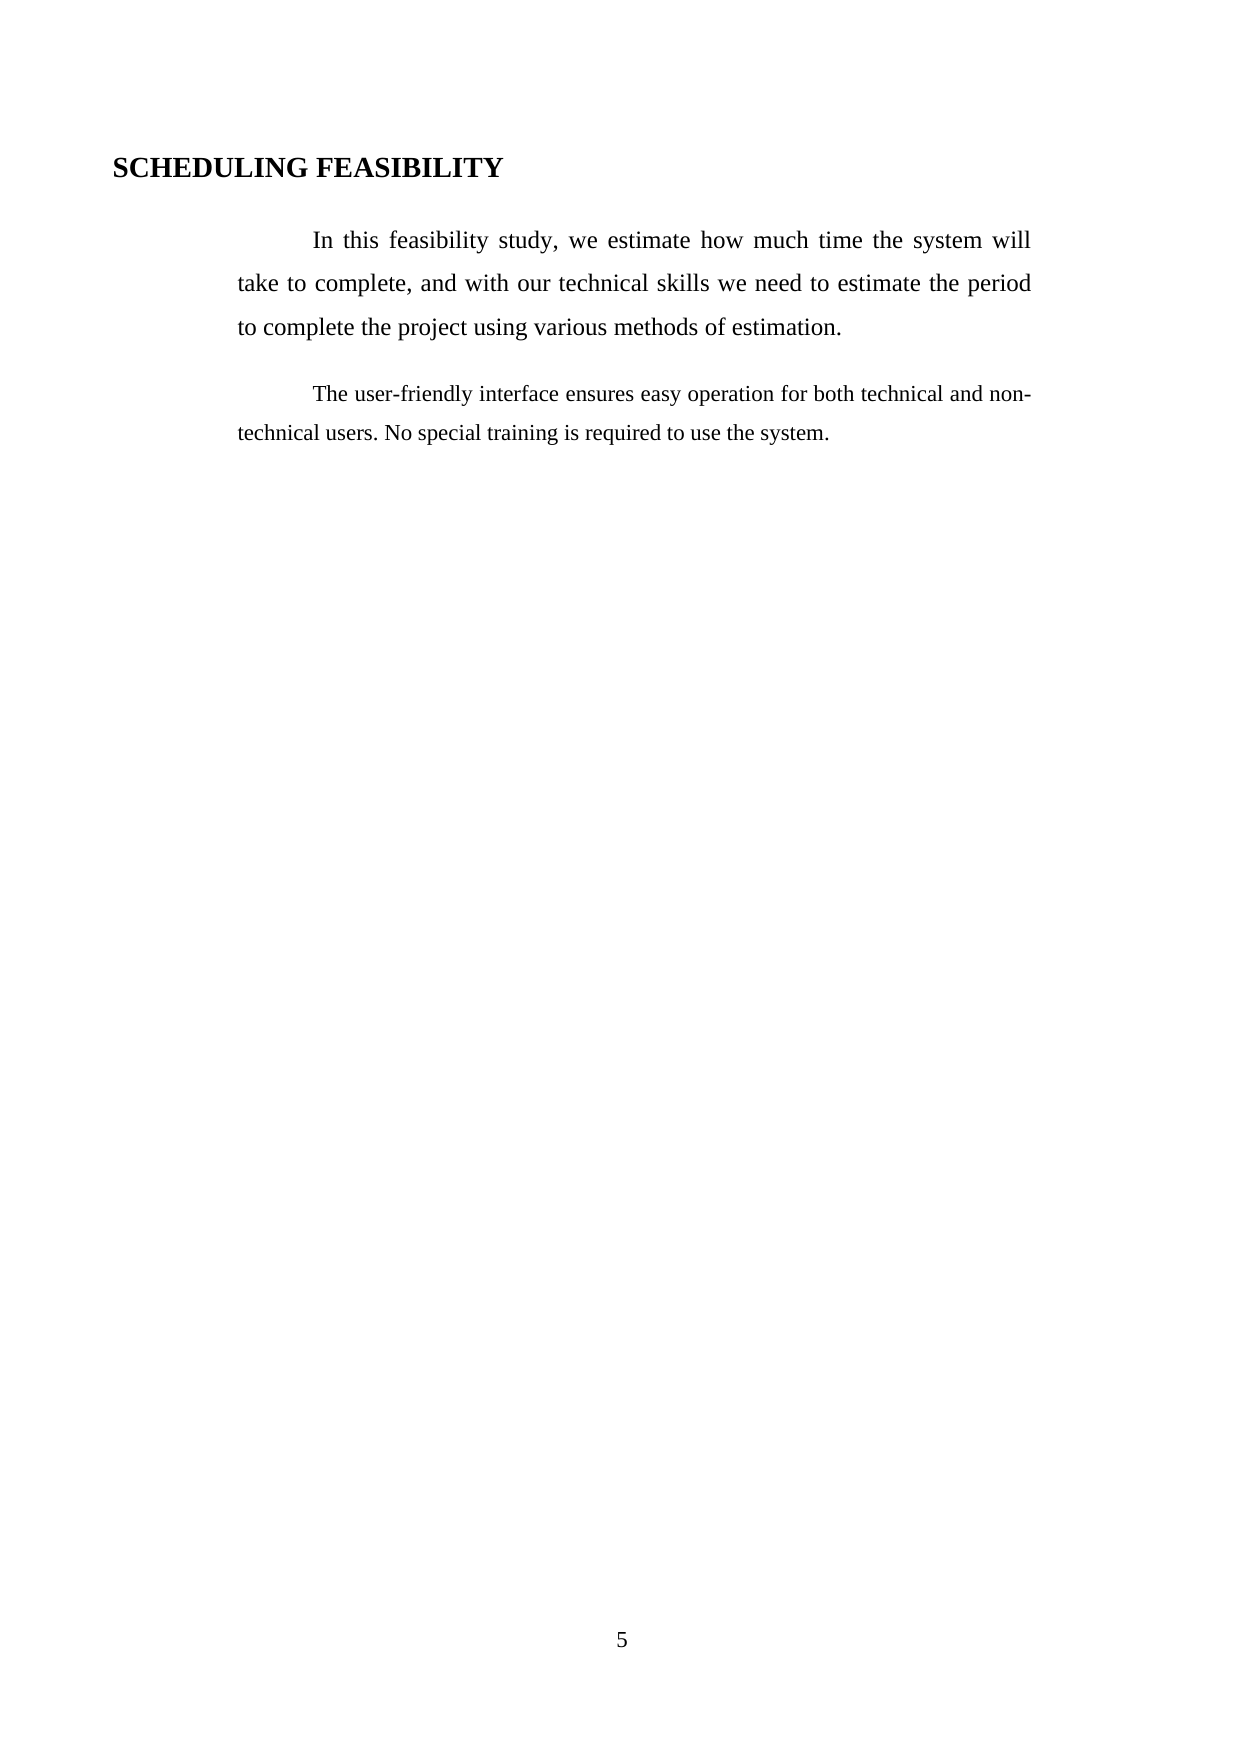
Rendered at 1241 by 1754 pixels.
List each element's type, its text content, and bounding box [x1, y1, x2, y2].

text In this feasibility study, we estimate how much time the system will take to complete, and with our technical skills we need to estimate the period to complete the project using various methods of estimation. [237, 225, 1032, 340]
subtitle SCHEDULING FEASIBILITY [112, 150, 1090, 183]
text The user-friendly interface ensures easy operation for both technical and non-technical users. No special training is required to use the system. [237, 380, 1032, 446]
